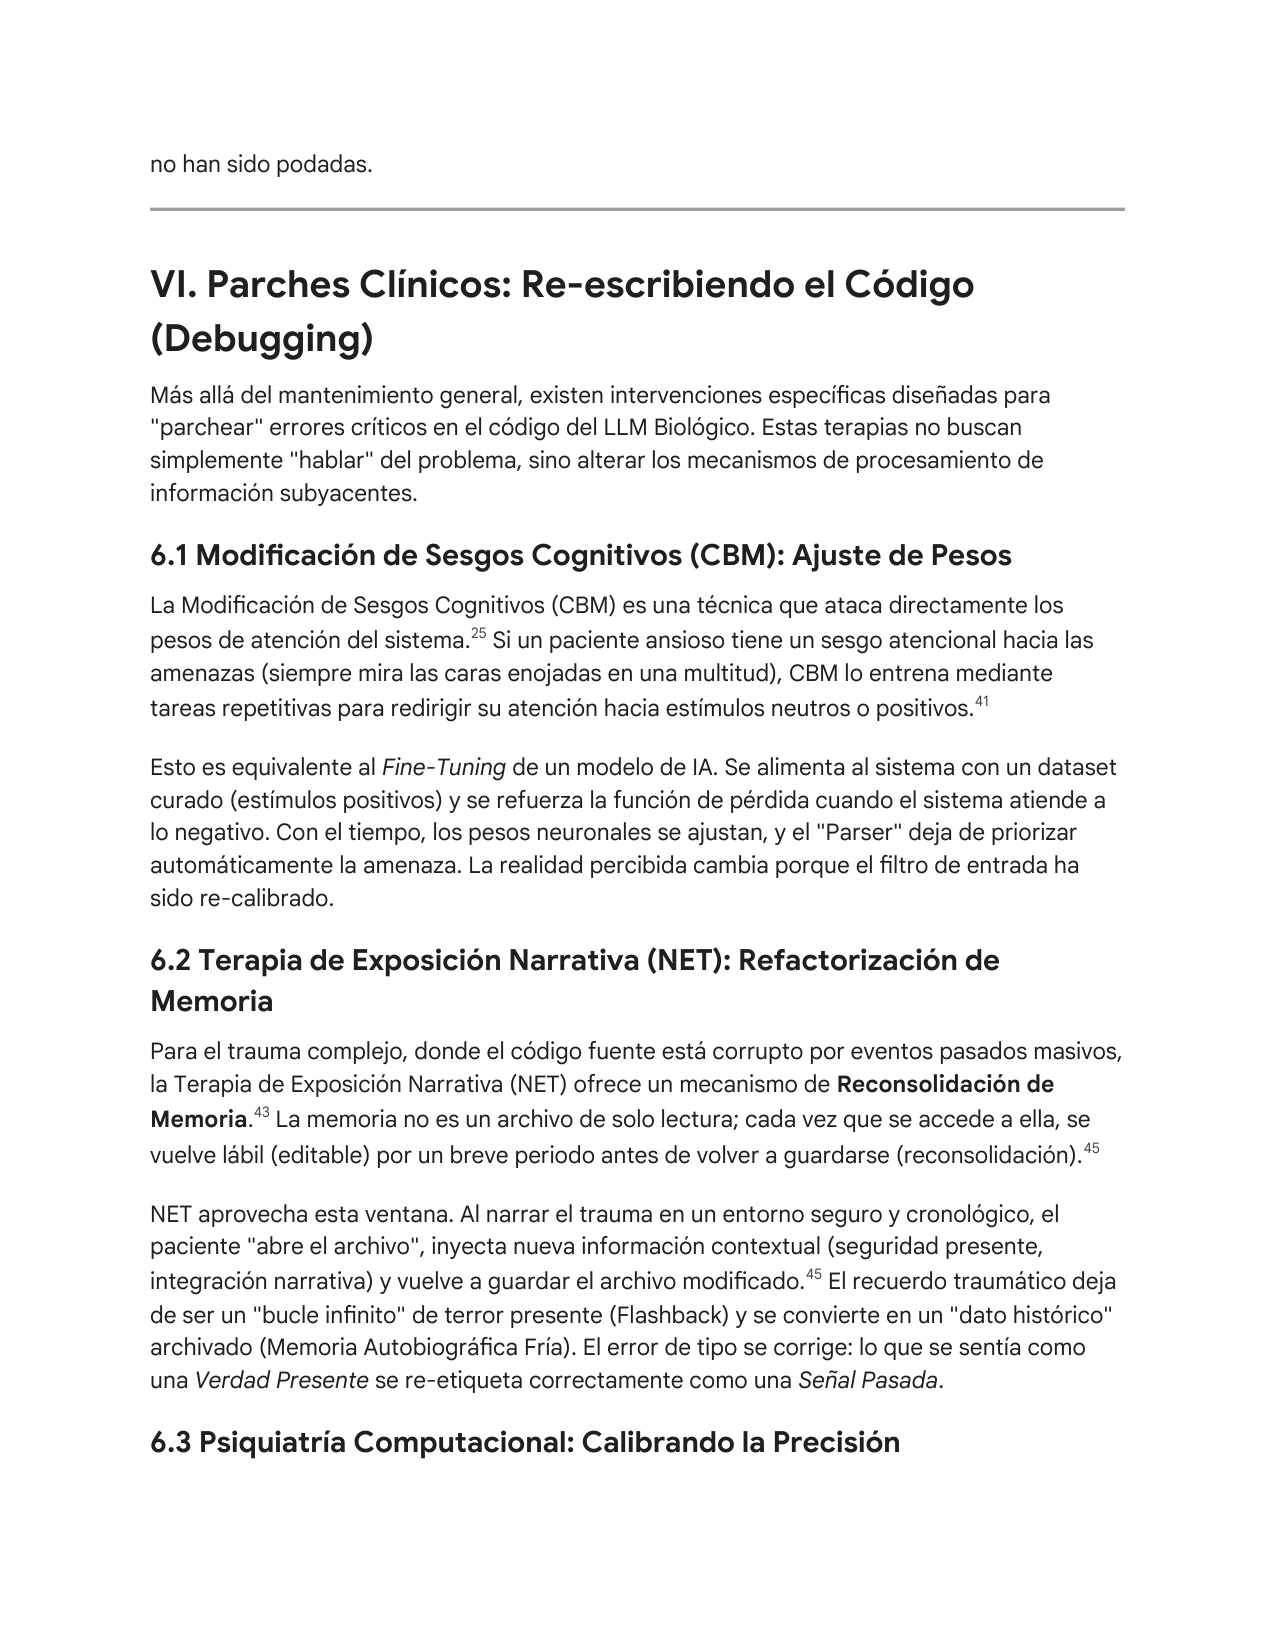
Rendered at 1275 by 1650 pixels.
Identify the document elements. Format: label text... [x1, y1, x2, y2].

text La Modificación de Sesgos Cognitivos (CBM) es una técnica que ataca directamente los pesos de atención del sistema.25 Si un paciente ansioso tiene un sesgo atencional hacia las amenazas (siempre mira las caras enojadas en una multitud), CBM lo entrena mediante tareas repetitivas para redirigir su atención hacia estímulos neutros o positivos.41 [150, 591, 1125, 724]
subtitle 6.3 Psiquiatría Computacional: Calibrando la Precisión [150, 1424, 1125, 1461]
subtitle 6.2 Terapia de Exposición Narrativa (NET): Refactorización de Memoria [150, 942, 1125, 1020]
subtitle 6.1 Modificación de Sesgos Cognitivos (CBM): Ajuste de Pesos [150, 537, 1125, 573]
text Más allá del mantenimiento general, existen intervenciones específicas diseñadas para "parchear" errores críticos en el código del LLM Biológico. Estas terapias no buscan simplemente "hablar" del problema, sino alterar los mecanismos de procesamiento de información subyacentes. [150, 381, 1125, 508]
text Esto es equivalente al Fine-Tuning de un modelo de IA. Se alimenta al sistema con un dataset curado (estímulos positivos) y se refuerza la función de pérdida cuando el sistema atiende a lo negativo. Con el tiempo, los pesos neuronales se ajustan, y el "Parser" deja de priorizar automáticamente la amenaza. La realidad percibida cambia porque el filtro de entrada ha sido re-calibrado. [150, 753, 1125, 913]
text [150, 150, 1125, 179]
text NET aprovecha esta ventana. Al narrar el trauma en un entorno seguro y cronológico, el paciente "abre el archivo", inyecta nueva información contextual (seguridad presente, integración narrativa) y vuelve a guardar el archivo modificado.45 El recuerdo traumático deja de ser un "bucle infinito" de terror presente (Flashback) y se convierte en un "dato histórico" archivado (Memoria Autobiográfica Fría). El error de tipo se corrige: lo que se sentía como una Verdad Presente se re-etiqueta correctamente como una Señal Pasada. [150, 1200, 1125, 1395]
subtitle VI. Parches Clínicos: Re-escribiendo el Código (Debugging) [150, 211, 1125, 362]
text Para el trauma complejo, donde el código fuente está corrupto por eventos pasados masivos, la Terapia de Exposición Narrativa (NET) ofrece un mecanismo de Reconsolidación de Memoria.43 La memoria no es un archivo de solo lectura; cada vez que se accede a ella, se vuelve lábil (editable) por un breve periodo antes de volver a guardarse (reconsolidación).45 [150, 1037, 1125, 1170]
